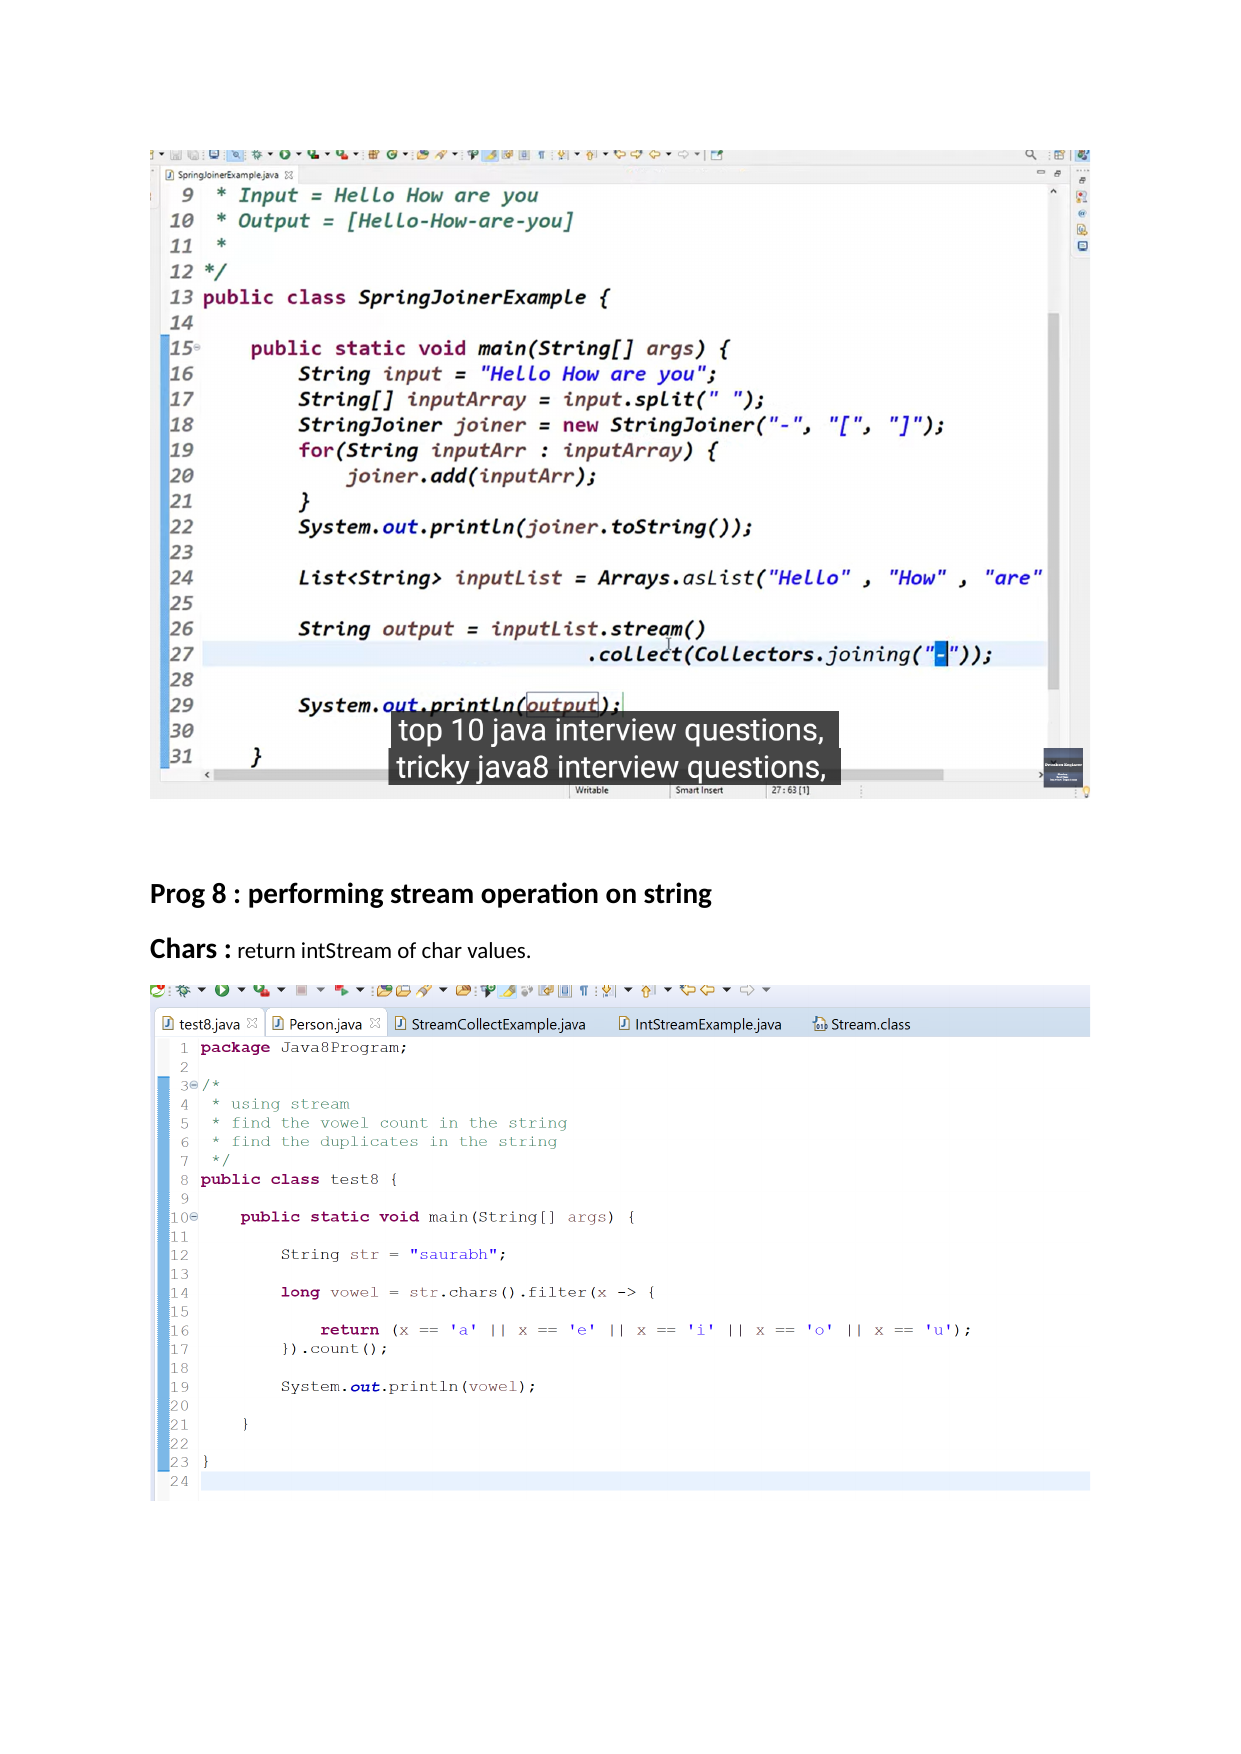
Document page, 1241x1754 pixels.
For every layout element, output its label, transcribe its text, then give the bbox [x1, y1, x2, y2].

text Prog 8 : performing stream operation on string [150, 876, 1090, 911]
picture [150, 985, 1091, 1501]
text Chars : return intStream of char values. [150, 931, 1090, 966]
picture [150, 150, 1091, 802]
